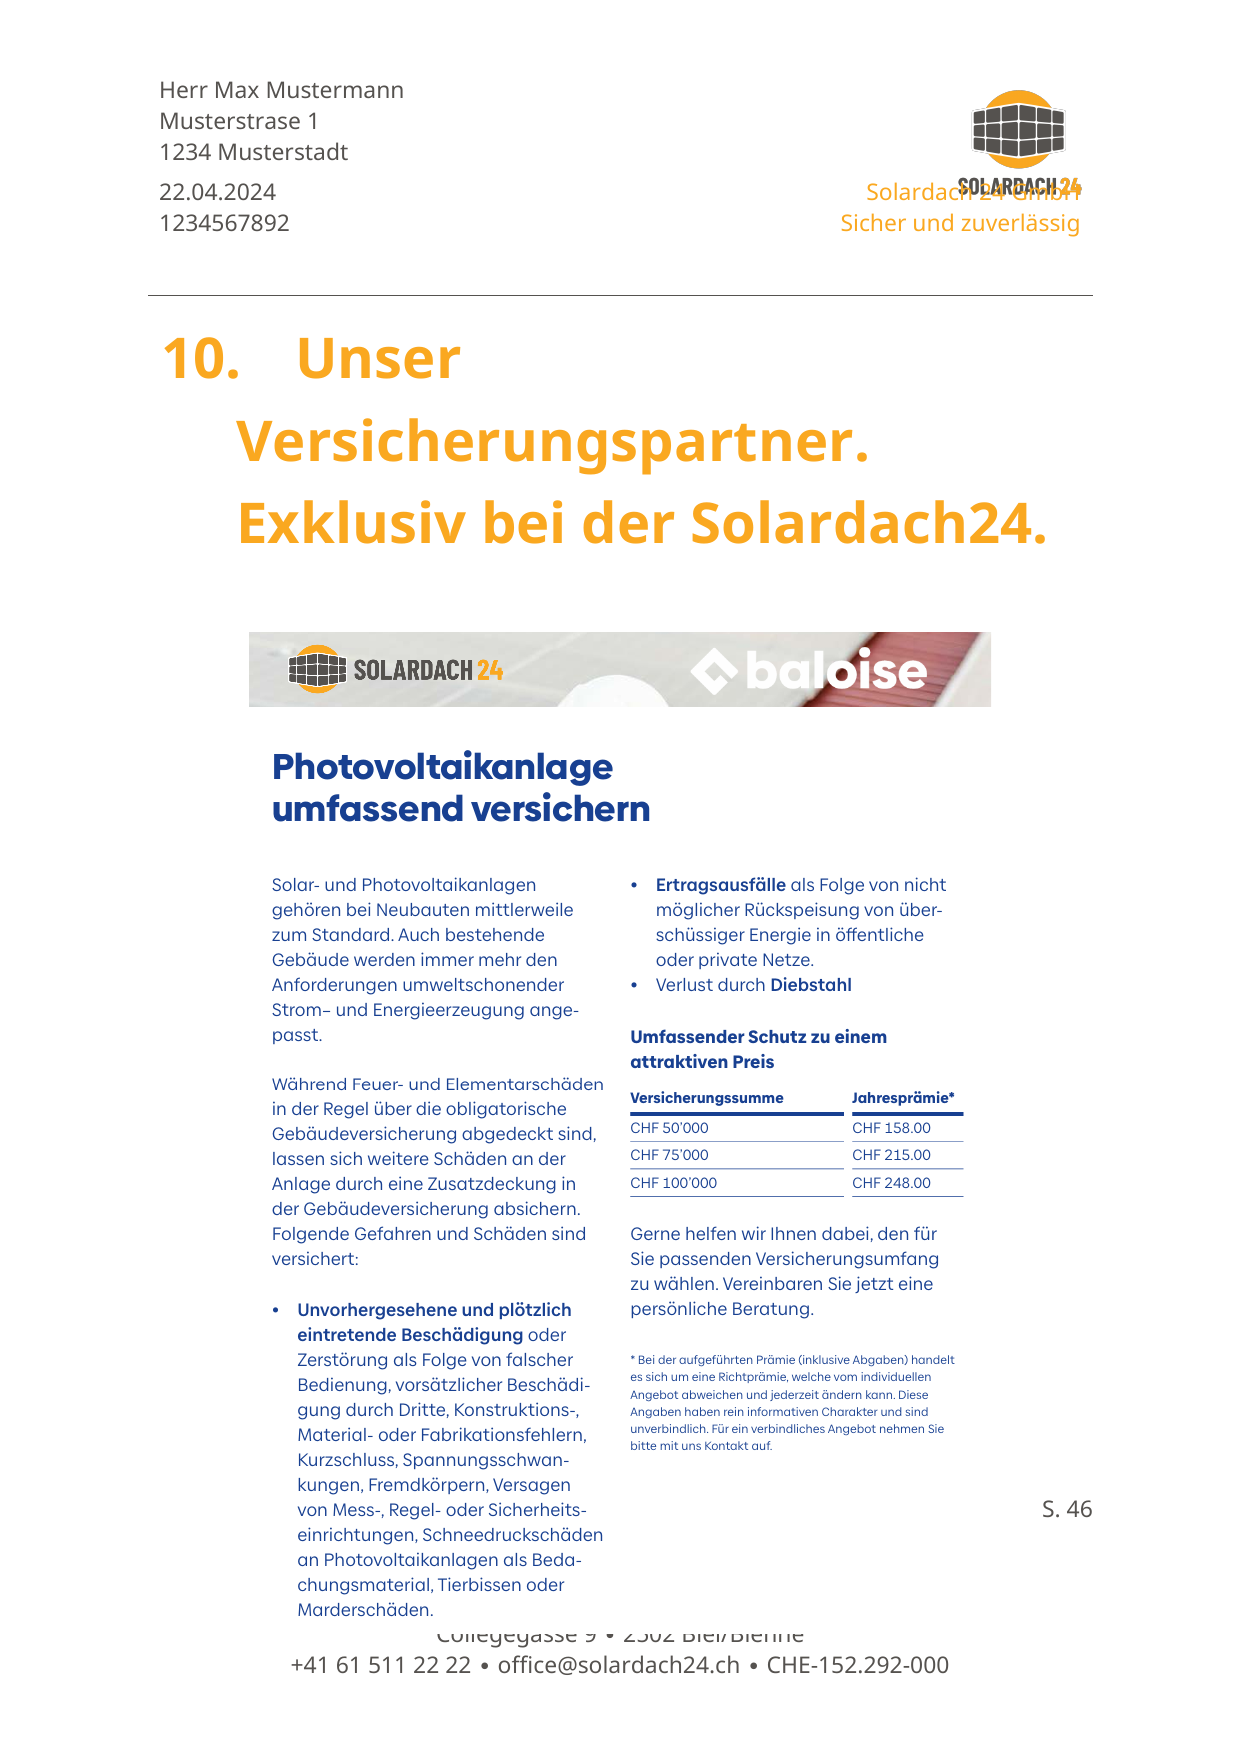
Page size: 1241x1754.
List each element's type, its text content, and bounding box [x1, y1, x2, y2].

picture [249, 632, 992, 1634]
subtitle Unser Versicherungspartner. Exklusiv bei der Solardach24. [161, 318, 1093, 561]
picture [950, 73, 1088, 212]
